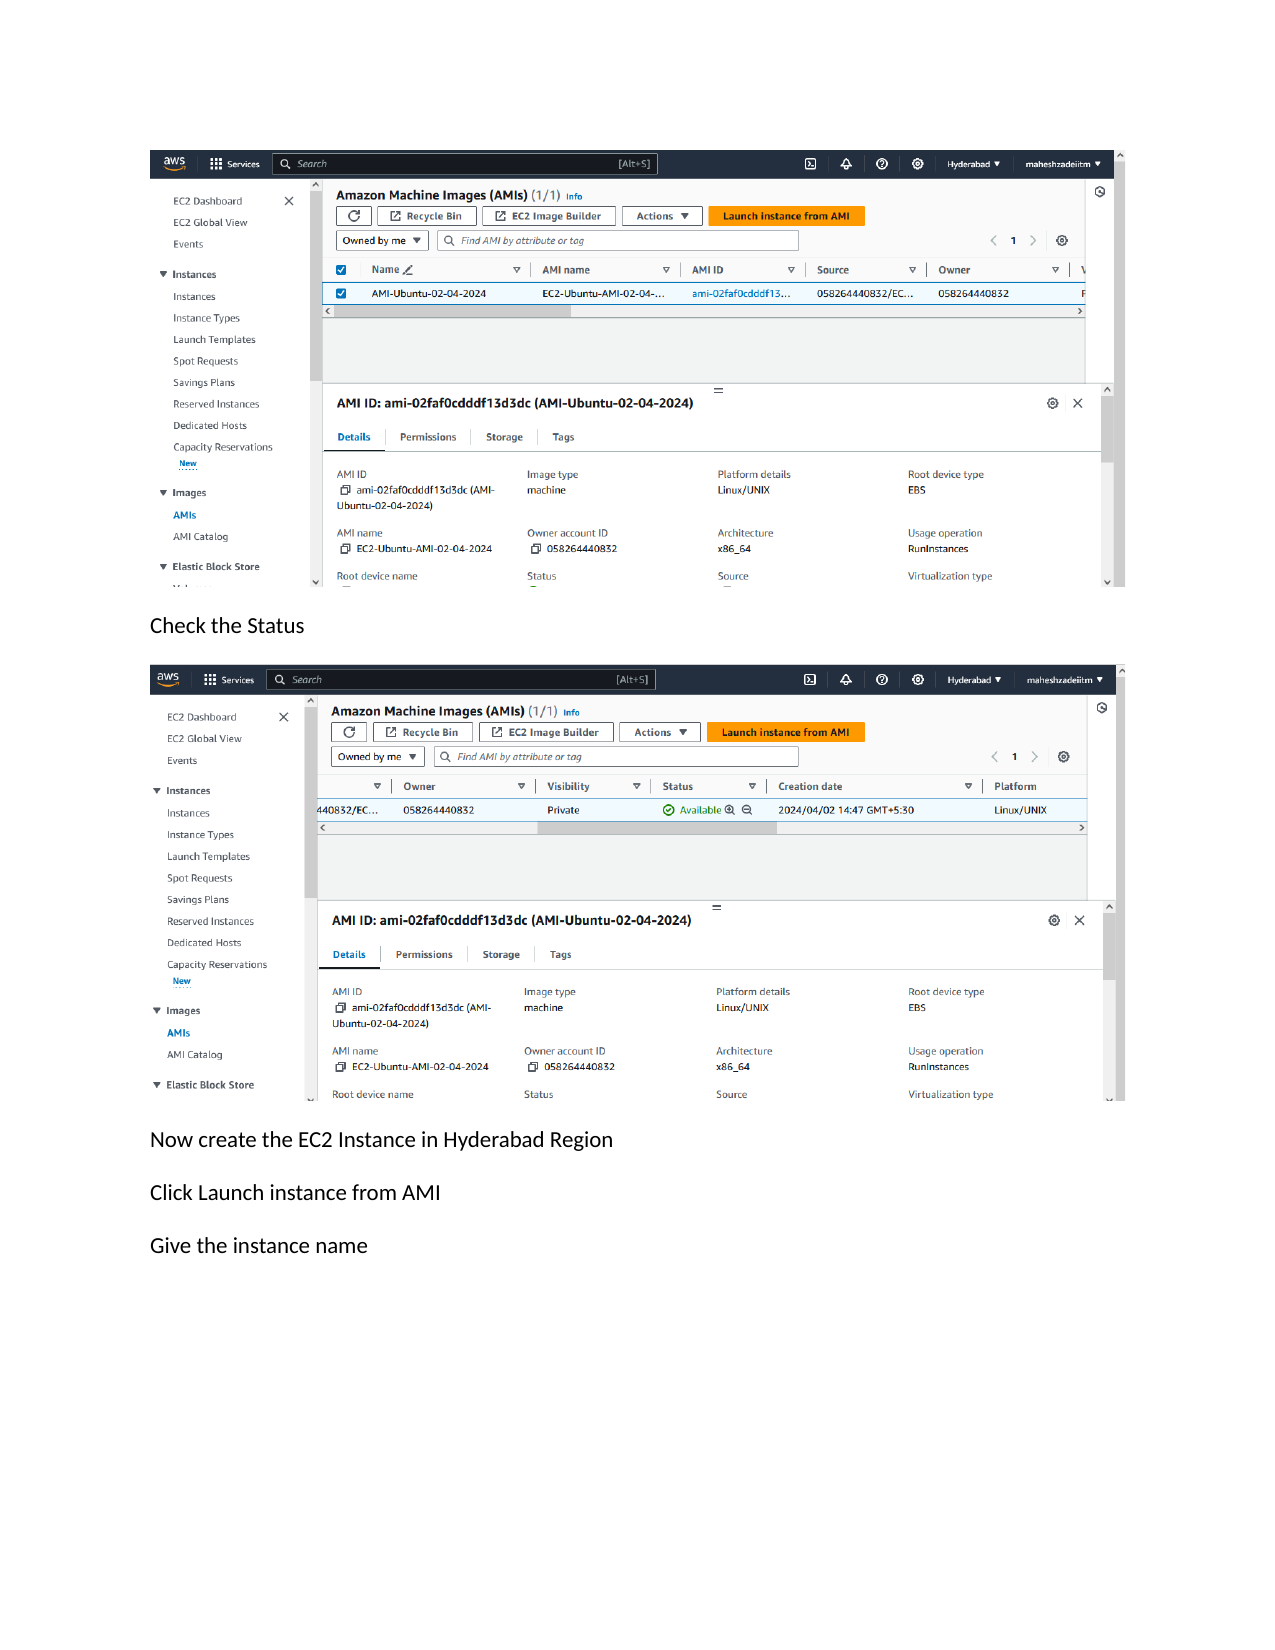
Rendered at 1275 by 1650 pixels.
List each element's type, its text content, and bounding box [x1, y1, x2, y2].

text Check the Status [150, 611, 1125, 639]
text Click Launch instance from AMI [150, 1178, 1125, 1207]
picture [150, 150, 1125, 587]
text Give the instance name [150, 1232, 1125, 1259]
text Now create the EC2 Instance in Hyderabad Region [150, 1126, 1125, 1153]
picture [150, 664, 1125, 1101]
